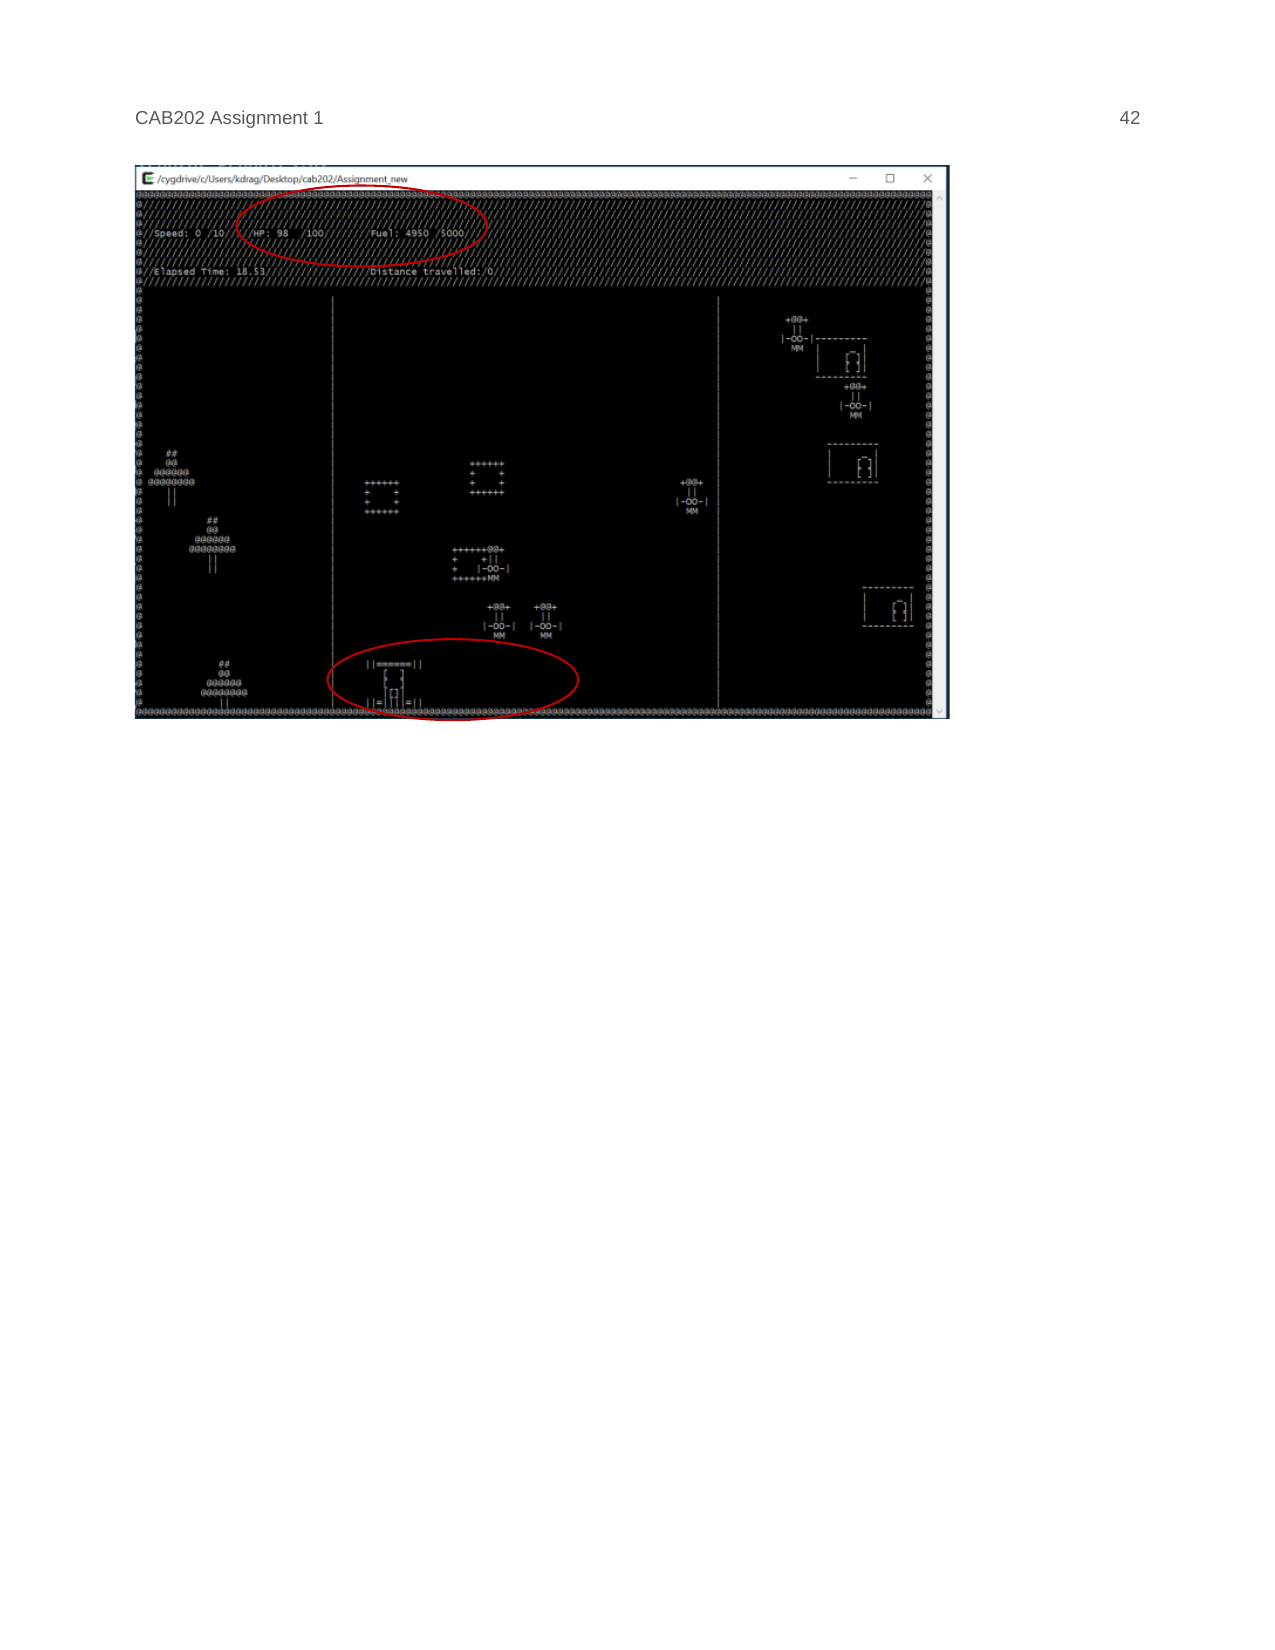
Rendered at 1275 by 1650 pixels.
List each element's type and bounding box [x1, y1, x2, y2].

picture [329, 641, 577, 719]
picture [134, 165, 950, 719]
